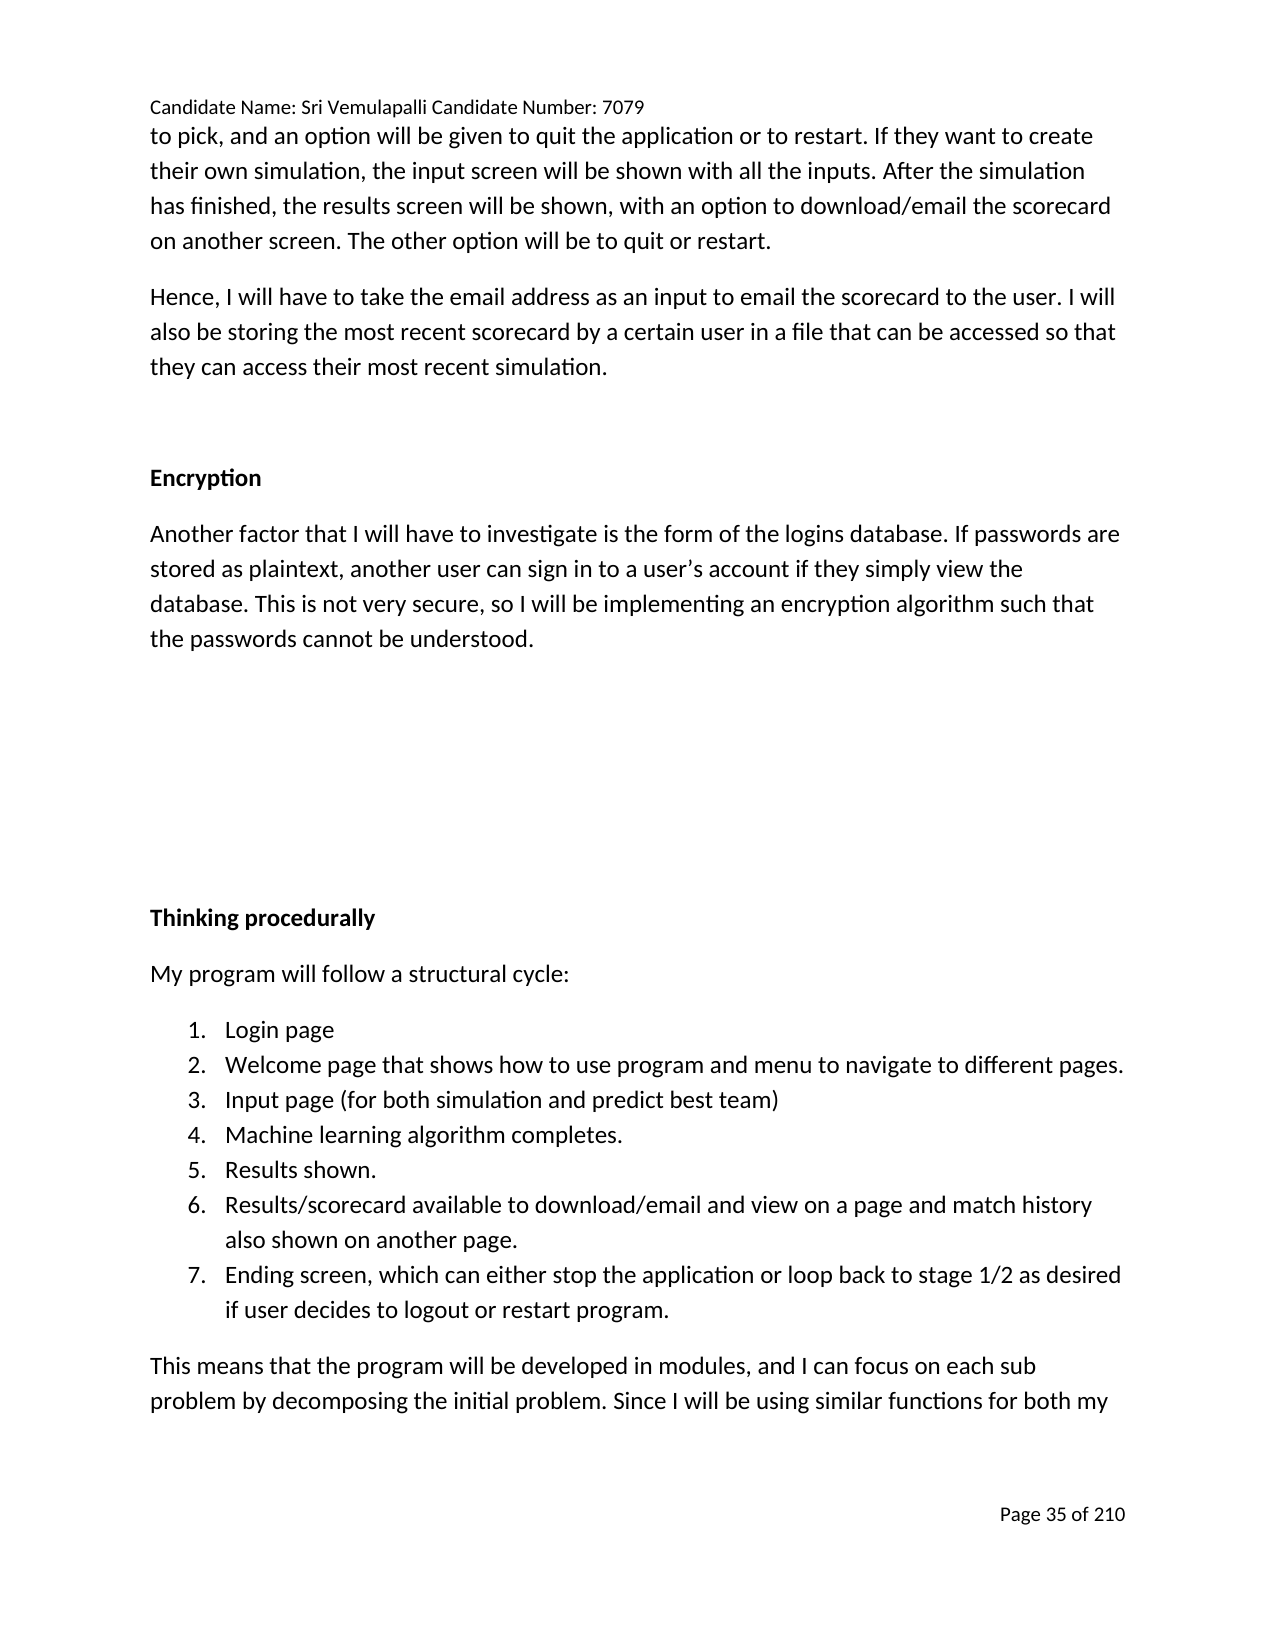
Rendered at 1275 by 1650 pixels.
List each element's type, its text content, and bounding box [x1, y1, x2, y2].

text Encryption [150, 462, 1125, 493]
text Thinking procedurally [150, 902, 1125, 933]
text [150, 120, 1125, 256]
list Welcome page that shows how to use program and menu to navigate to different pages. [187, 1049, 1125, 1080]
list Login page [187, 1014, 1125, 1045]
list Input page (for both simulation and predict best team) [187, 1084, 1125, 1115]
text My program will follow a structural cycle: [150, 958, 1125, 989]
list Machine learning algorithm completes. [187, 1119, 1125, 1150]
text Hence, I will have to take the email address as an input to email the scorecard to the user. I will also be storing the most recent scorecard by a certain user in a file that can be accessed so that they can access their most recent simulation. [150, 281, 1125, 381]
list Results/scorecard available to download/email and view on a page and match history also shown on another page. [187, 1189, 1125, 1255]
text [150, 1350, 1125, 1416]
list Ending screen, which can either stop the application or loop back to stage 1/2 as desired if user decides to logout or restart program. [187, 1259, 1125, 1325]
list Results shown. [187, 1154, 1125, 1185]
text Another factor that I will have to investigate is the form of the logins database. If passwords are stored as plaintext, another user can sign in to a user’s account if they simply view the database. This is not very secure, so I will be implementing an encryption algorithm such that the passwords cannot be understood. [150, 518, 1125, 654]
